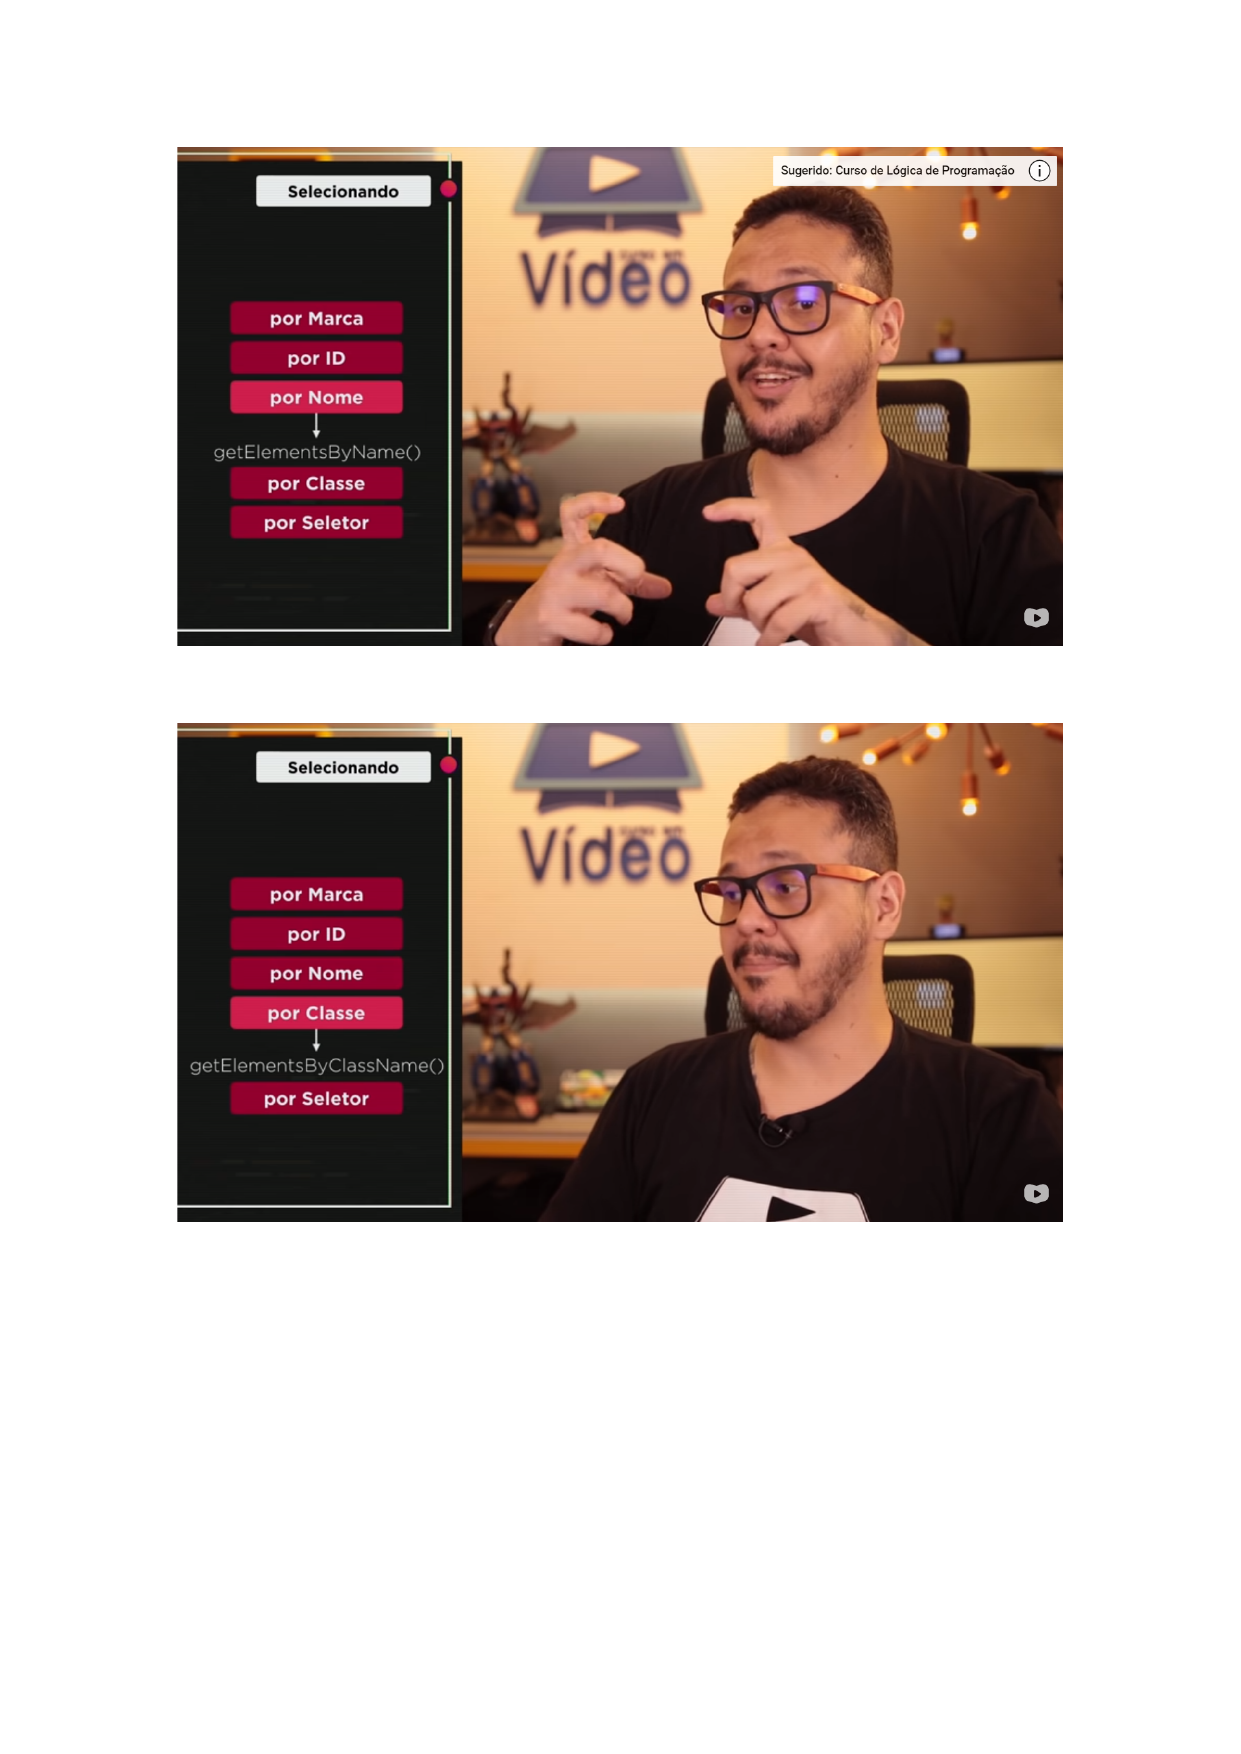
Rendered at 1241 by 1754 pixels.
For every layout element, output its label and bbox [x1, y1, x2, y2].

picture [177, 723, 1063, 1222]
picture [177, 147, 1063, 646]
